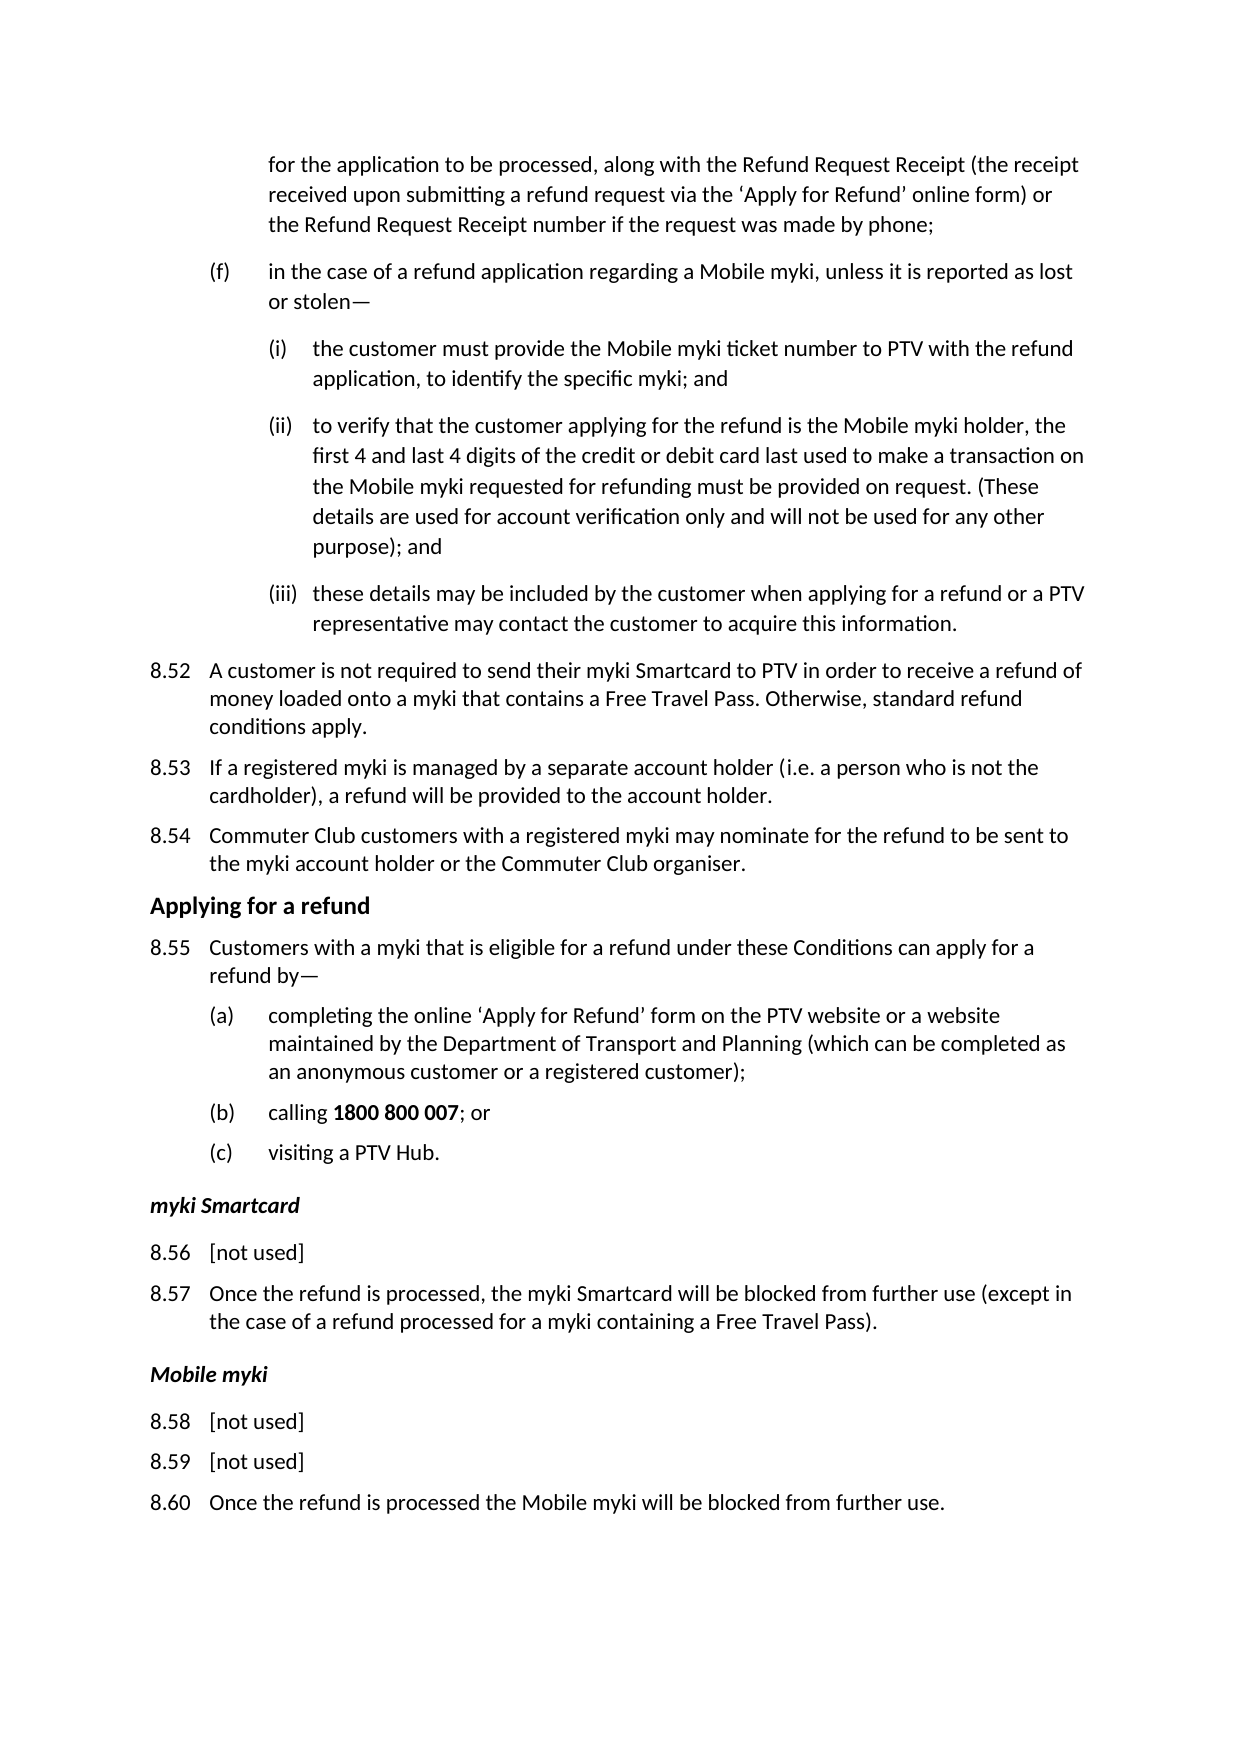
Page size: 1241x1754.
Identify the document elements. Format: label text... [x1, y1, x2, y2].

list If a registered myki is managed by a separate account holder (i.e. a person who is not the cardholder), a refund will be provided to the account holder. [150, 753, 1090, 809]
text (iii) these details may be included by the customer when applying for a refund or a PTV representative may contact the customer to acquire this information. [268, 579, 1090, 637]
list visiting a PTV Hub. [209, 1138, 1090, 1167]
list Customers with a myki that is eligible for a refund under these Conditions can apply for a refund by— [150, 933, 1090, 989]
list [not used] [150, 1447, 1090, 1475]
list Commuter Club customers with a registered myki may nominate for the refund to be sent to the myki account holder or the Commuter Club organiser. [150, 821, 1090, 877]
list calling 1800 800 007; or [209, 1098, 1090, 1126]
text (i) the customer must provide the Mobile myki ticket number to PTV with the refund application, to identify the specific myki; and [268, 334, 1090, 393]
text (f) in the case of a refund application regarding a Mobile myki, unless it is reported as lost or stolen— [209, 257, 1090, 316]
list Once the refund is processed the Mobile myki will be blocked from further use. [150, 1488, 1090, 1516]
subtitle myki Smartcard [150, 1192, 1090, 1219]
text for the application to be processed, along with the Refund Request Receipt (the receipt received upon submitting a refund request via the ‘Apply for Refund’ online form) or the Refund Request Receipt number if the request was made by phone; [268, 150, 1090, 238]
subtitle Applying for a refund [150, 890, 1090, 920]
list [not used] [150, 1238, 1090, 1266]
list completing the online ‘Apply for Refund’ form on the PTV website or a website maintained by the Department of Transport and Planning (which can be completed as an anonymous customer or a registered customer); [209, 1001, 1090, 1086]
text (ii) to verify that the customer applying for the refund is the Mobile myki holder, the first 4 and last 4 digits of the credit or debit card last used to make a transaction on the Mobile myki requested for refunding must be provided on request. (These details are used for account verification only and will not be used for any other purpose); and [268, 411, 1090, 560]
list [not used] [150, 1407, 1090, 1435]
subtitle Mobile myki [150, 1360, 1090, 1388]
list A customer is not required to send their myki Smartcard to PTV in order to receive a refund of money loaded onto a myki that contains a Free Travel Pass. Otherwise, standard refund conditions apply. [150, 656, 1090, 740]
list Once the refund is processed, the myki Smartcard will be blocked from further use (except in the case of a refund processed for a myki containing a Free Travel Pass). [150, 1279, 1090, 1335]
